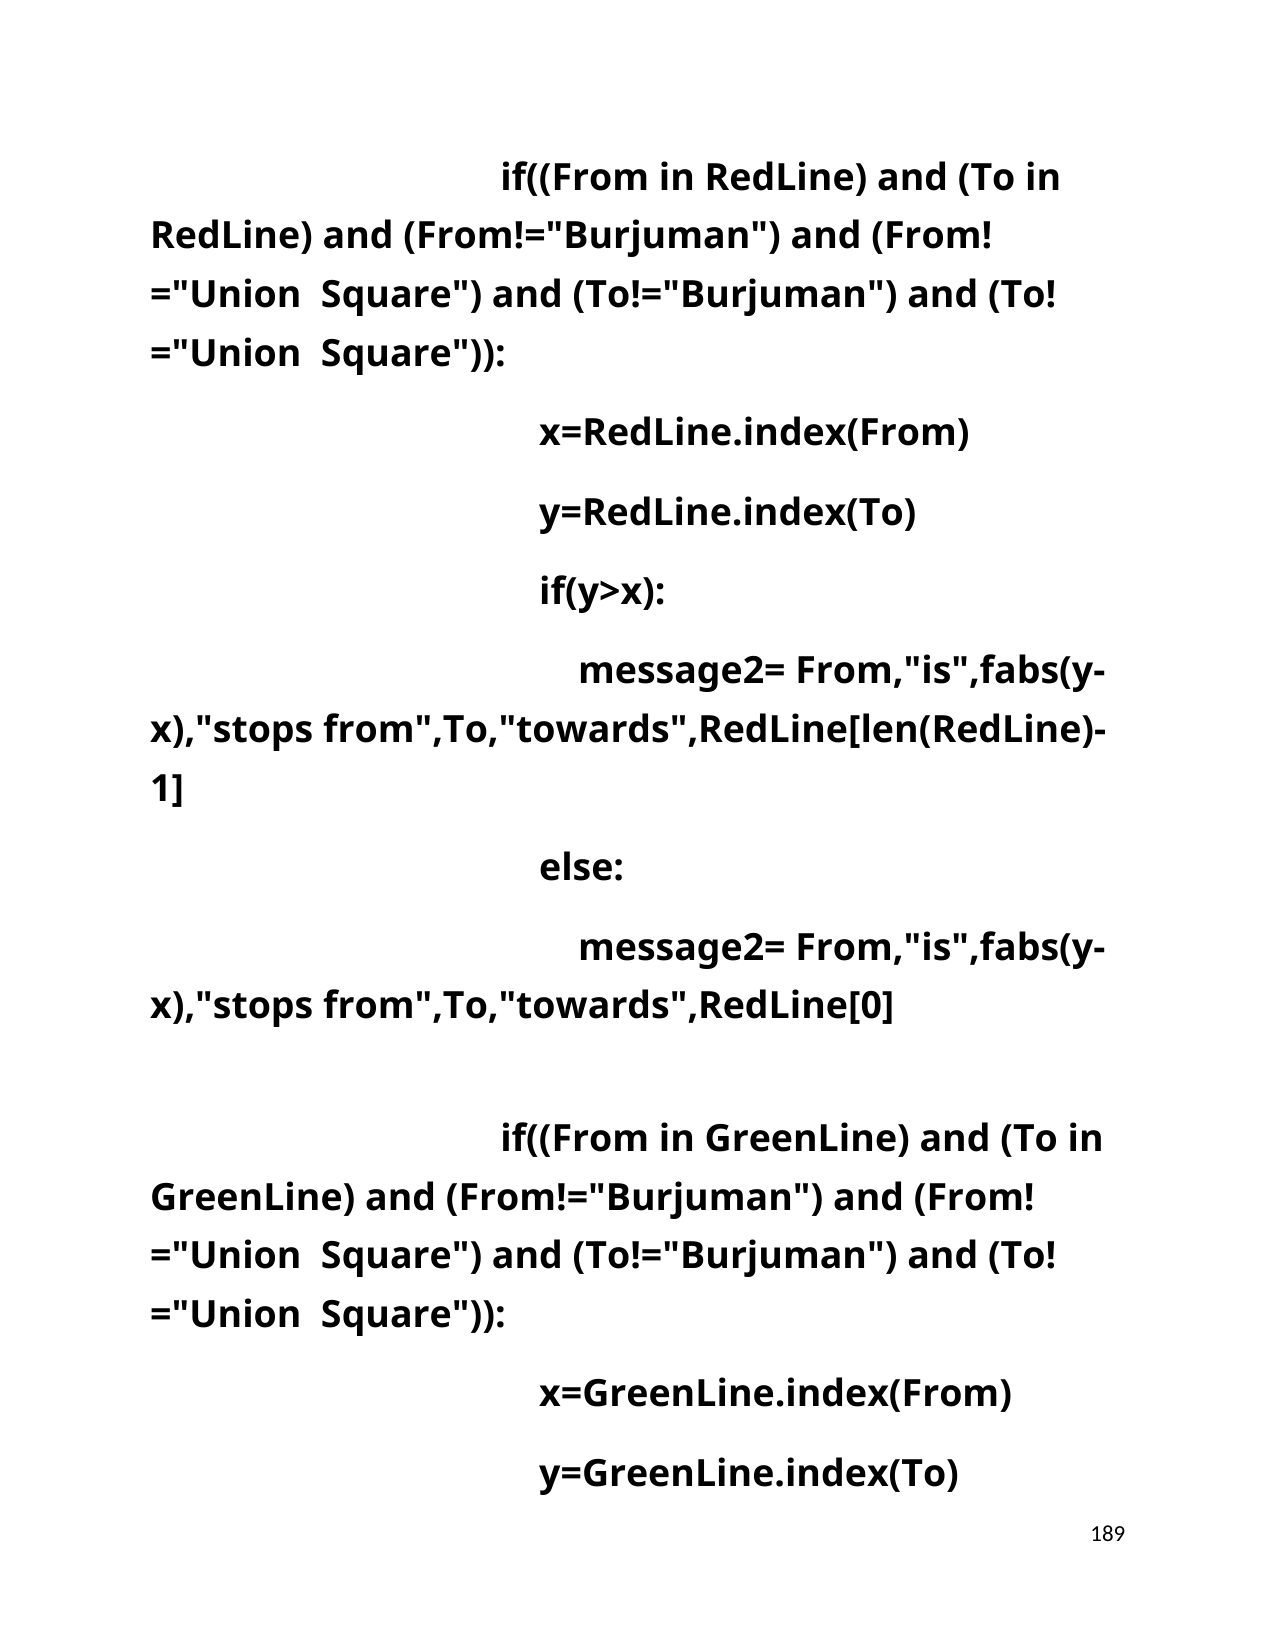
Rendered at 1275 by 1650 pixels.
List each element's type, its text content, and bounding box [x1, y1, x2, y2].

text message2= From,"is",fabs(y-x),"stops from",To,"towards",RedLine[len(RedLine)-1] [150, 644, 1125, 812]
text x=GreenLine.index(From) [150, 1367, 1125, 1418]
text if((From in GreenLine) and (To in GreenLine) and (From!="Burjuman") and (From!="Union Square") and (To!="Burjuman") and (To!="Union Square")): [150, 1111, 1125, 1338]
text y=GreenLine.index(To) [150, 1446, 1125, 1497]
text if(y>x): [150, 564, 1125, 615]
text message2= From,"is",fabs(y-x),"stops from",To,"towards",RedLine[0] [150, 920, 1125, 1030]
text x=RedLine.index(From) [150, 405, 1125, 456]
text if((From in RedLine) and (To in RedLine) and (From!="Burjuman") and (From!="Union Square") and (To!="Burjuman") and (To!="Union Square")): [150, 150, 1125, 377]
text else: [150, 841, 1125, 892]
text y=RedLine.index(To) [150, 485, 1125, 536]
